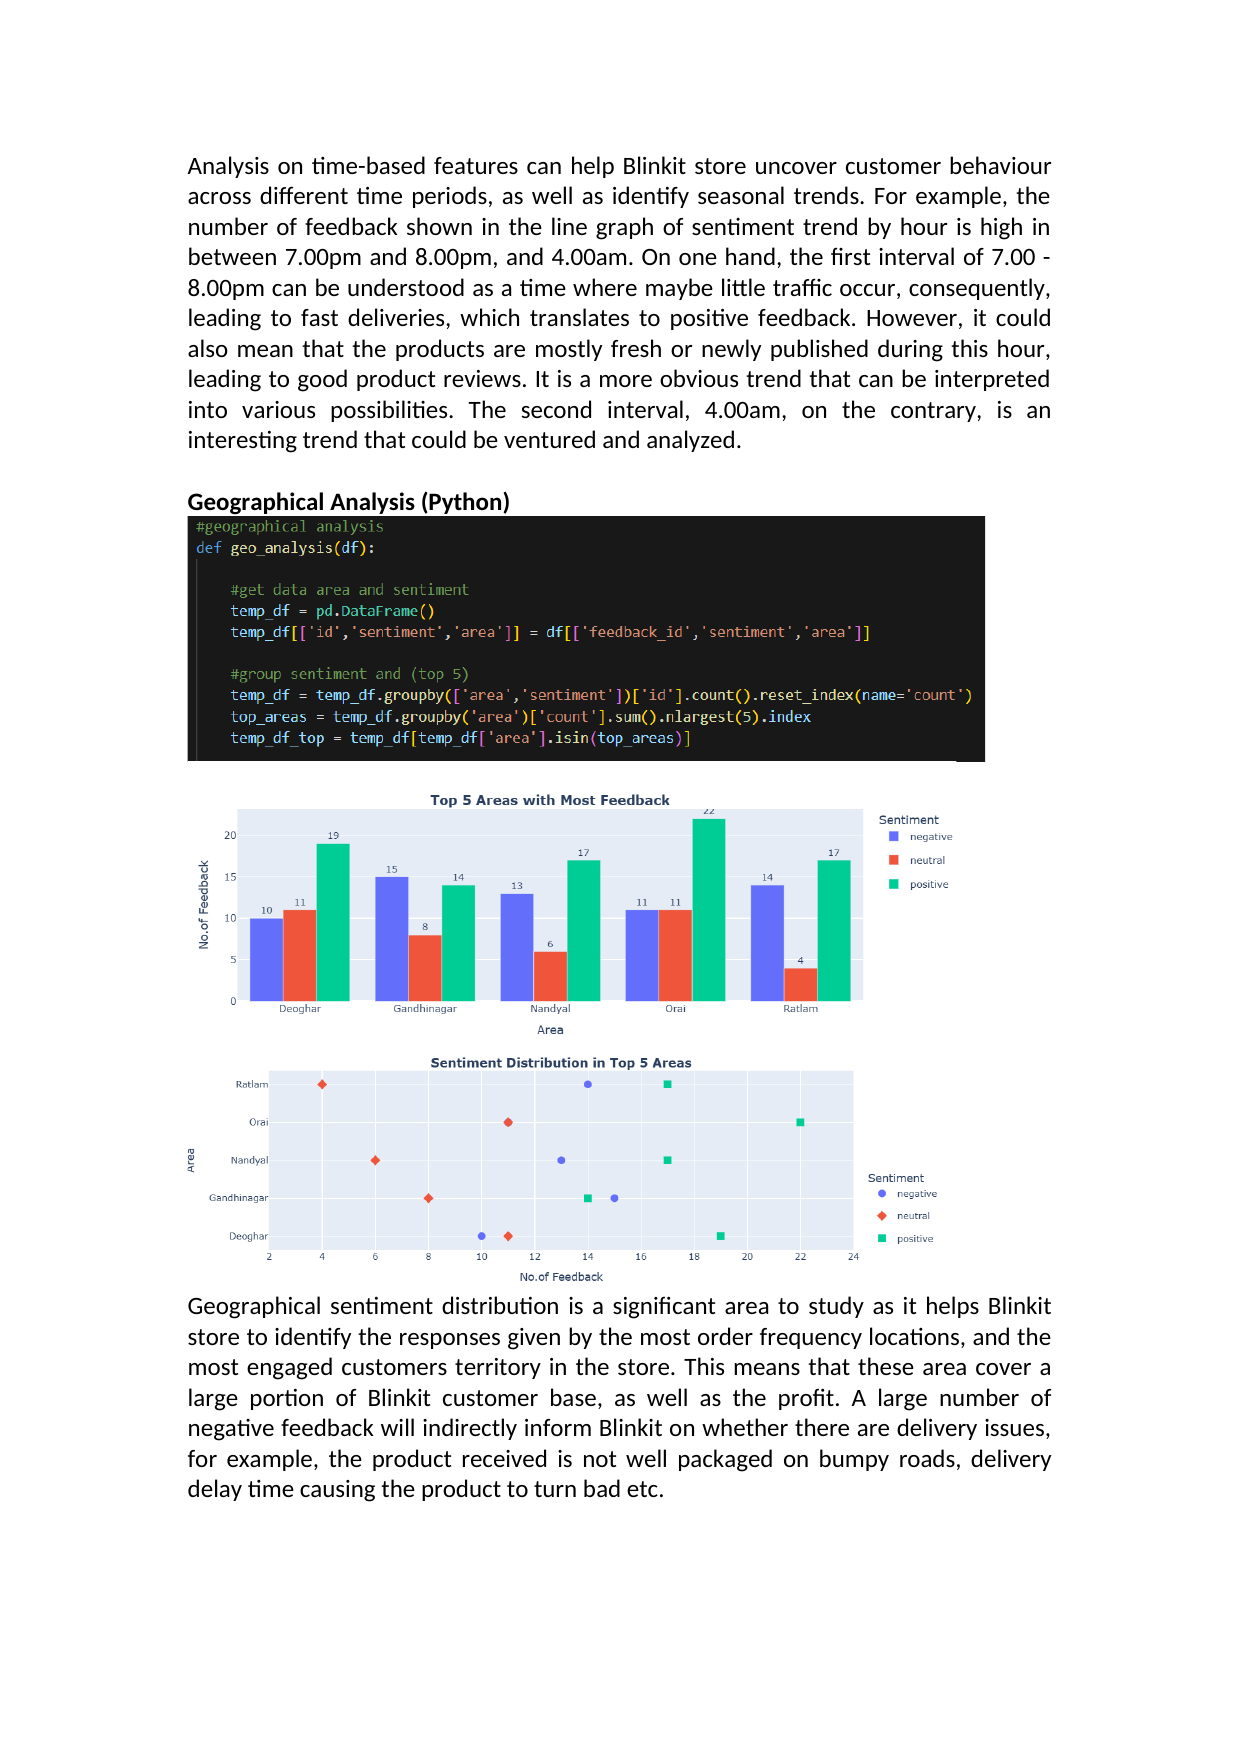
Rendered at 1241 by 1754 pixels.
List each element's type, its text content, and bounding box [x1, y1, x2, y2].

picture [187, 516, 986, 1291]
text Analysis on time-based features can help Blinkit store uncover customer behaviour across different time periods, as well as identify seasonal trends. For example, the number of feedback shown in the line graph of sentiment trend by hour is high in between 7.00pm and 8.00pm, and 4.00am. On one hand, the first interval of 7.00 - 8.00pm can be understood as a time where maybe little traffic occur, consequently, leading to fast deliveries, which translates to positive feedback. However, it could also mean that the products are mostly fresh or newly published during this hour, leading to good product reviews. It is a more obvious trend that can be interpreted into various possibilities. The second interval, 4.00am, on the contrary, is an interesting trend that could be ventured and analyzed. [187, 150, 1053, 455]
text Geographical Analysis (Python) [187, 486, 1053, 516]
text Geographical sentiment distribution is a significant area to study as it helps Blinkit store to identify the responses given by the most order frequency locations, and the most engaged customers territory in the store. This means that these area cover a large portion of Blinkit customer base, as well as the profit. A large number of negative feedback will indirectly inform Blinkit on whether there are delivery issues, for example, the product received is not well packaged on bumpy roads, delivery delay time causing the product to turn bad etc. [187, 1290, 1053, 1504]
